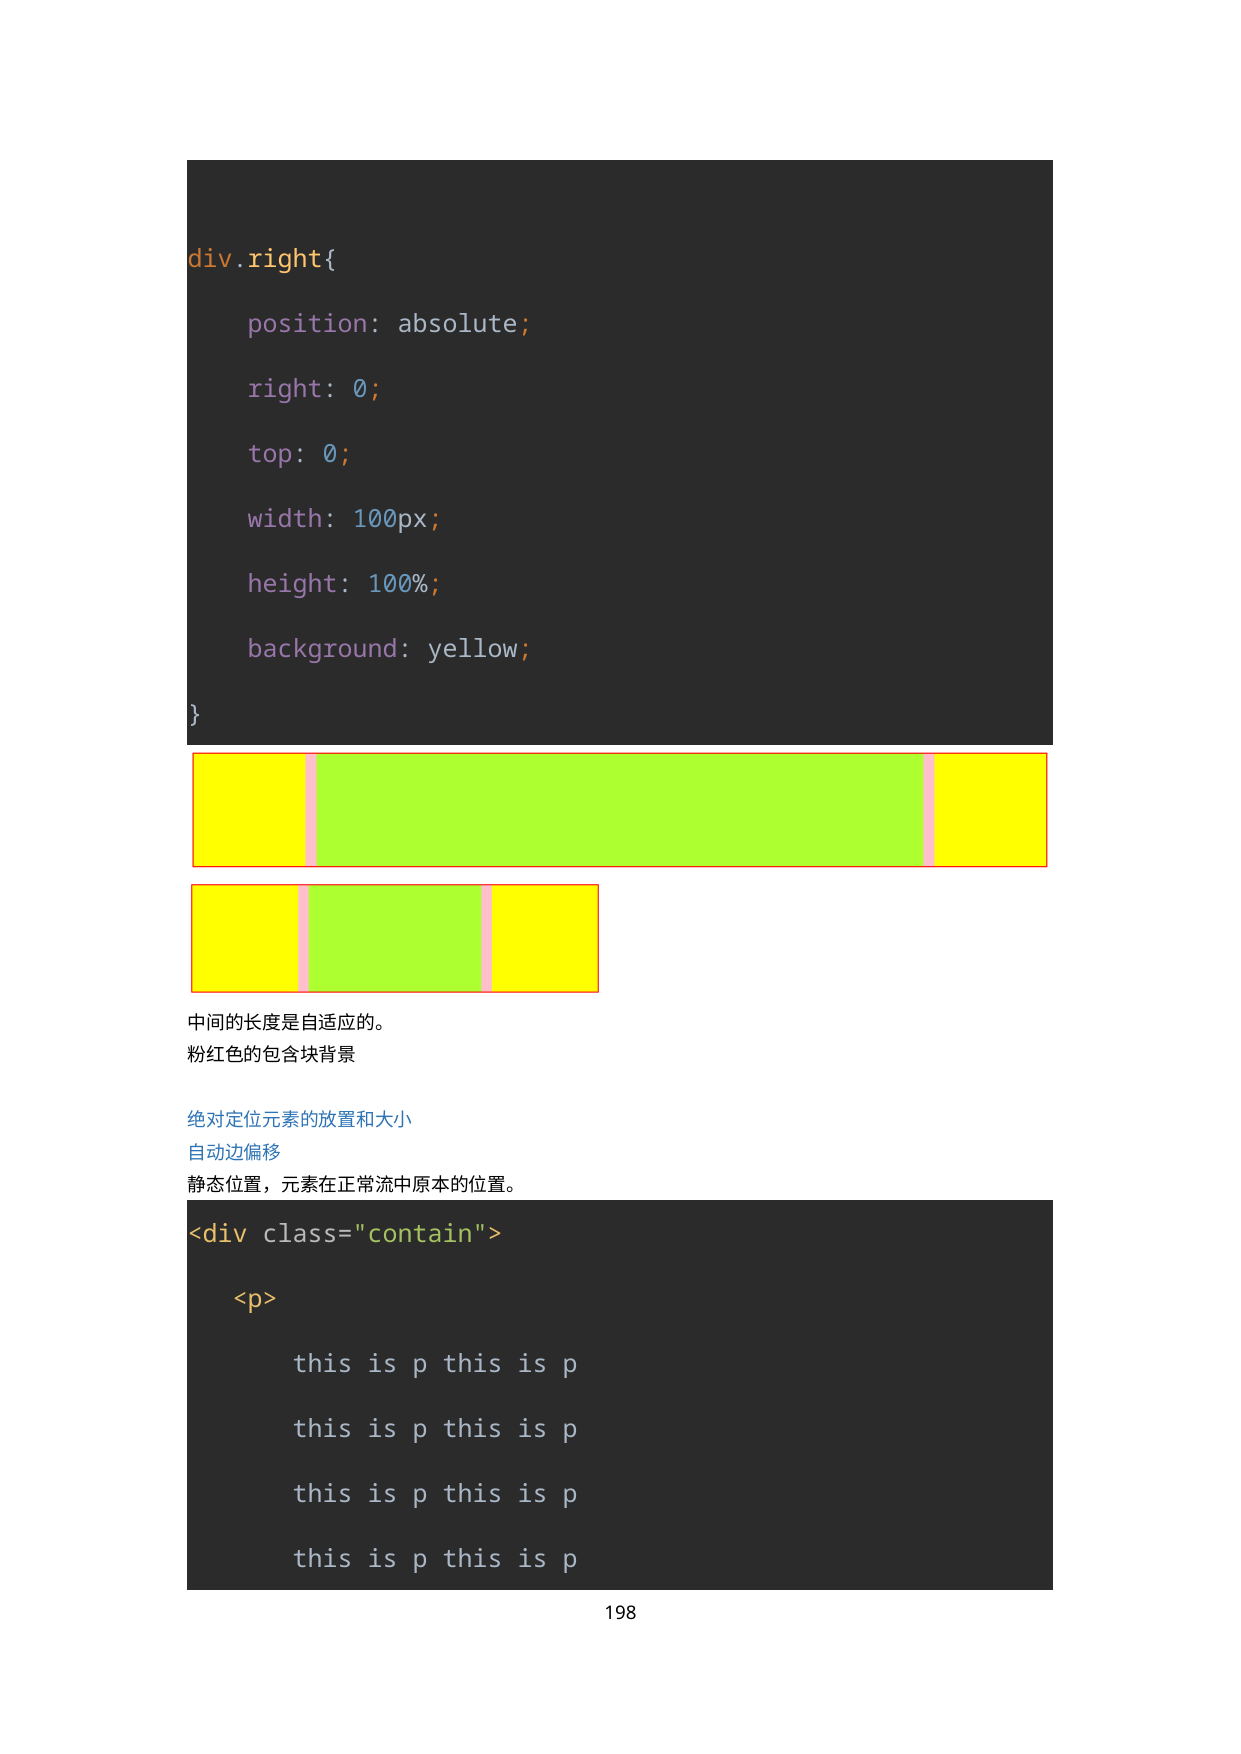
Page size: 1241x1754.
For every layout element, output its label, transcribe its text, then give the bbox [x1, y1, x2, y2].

text 静态位置，元素在正常流中原本的位置。 [187, 1167, 1053, 1200]
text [187, 160, 1053, 745]
text 粉红色的包含块背景 [187, 1037, 1053, 1070]
text 中间的长度是自适应的。 [187, 1005, 1053, 1037]
text 自动边偏移 [187, 1135, 1053, 1167]
text 绝对定位元素的放置和大小 [187, 1102, 1053, 1135]
picture [187, 880, 602, 998]
picture [187, 746, 1053, 874]
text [187, 1200, 1053, 1590]
